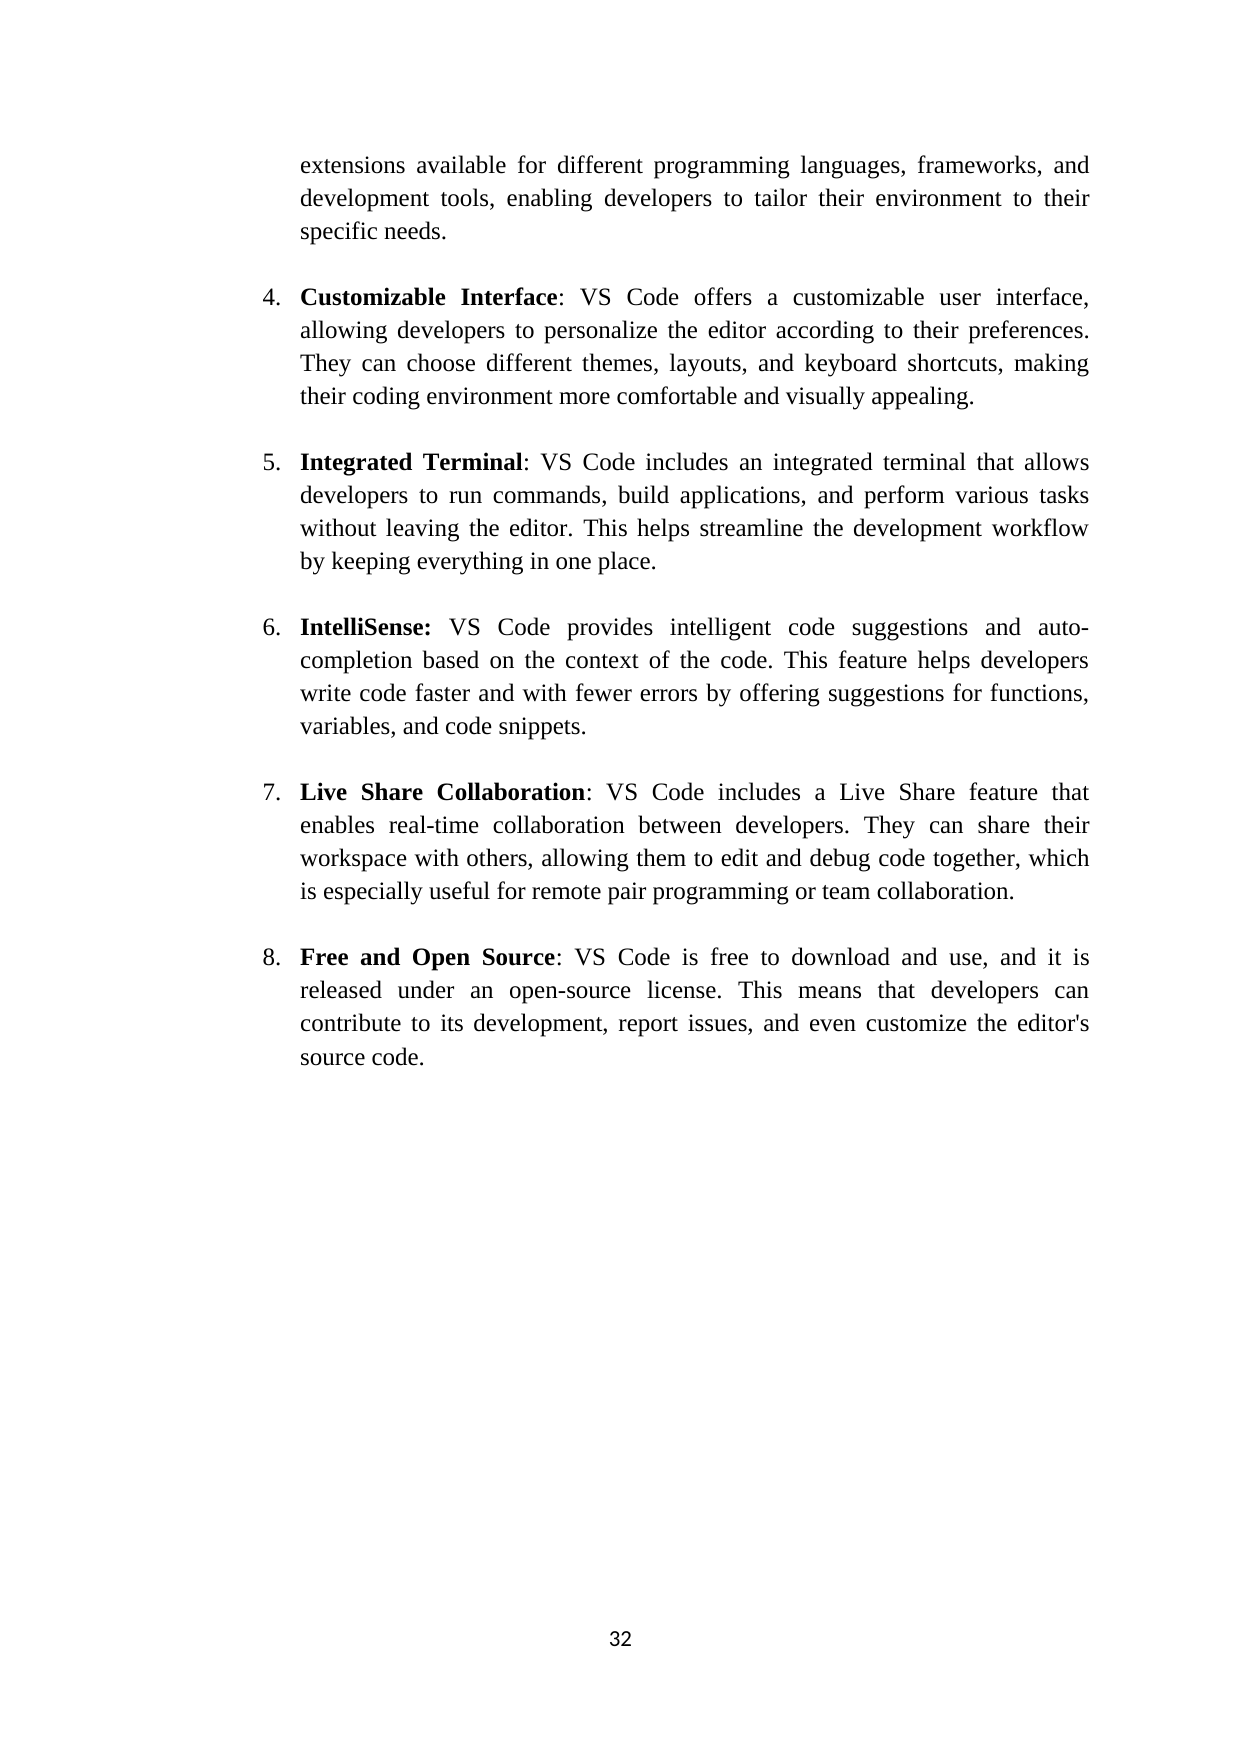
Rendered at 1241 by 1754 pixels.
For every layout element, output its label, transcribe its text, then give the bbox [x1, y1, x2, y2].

list Integrated Terminal: VS Code includes an integrated terminal that allows developers to run commands, build applications, and perform various tasks without leaving the editor. This helps streamline the development workflow by keeping everything in one place. [262, 447, 1090, 575]
list Live Share Collaboration: VS Code includes a Live Share feature that enables real-time collaboration between developers. They can share their workspace with others, allowing them to edit and debug code together, which is especially useful for remote pair programming or team collaboration. [262, 777, 1090, 905]
list Free and Open Source: VS Code is free to download and use, and it is released under an open-source license. This means that developers can contribute to its development, report issues, and even customize the editor's source code. [262, 942, 1090, 1070]
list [262, 150, 1090, 245]
list Customizable Interface: VS Code offers a customizable user interface, allowing developers to personalize the editor according to their preferences. They can choose different themes, layouts, and keyboard shortcuts, making their coding environment more comfortable and visually appealing. [262, 282, 1090, 410]
list IntelliSense: VS Code provides intelligent code suggestions and auto-completion based on the context of the code. This feature helps developers write code faster and with fewer errors by offering suggestions for functions, variables, and code snippets. [262, 612, 1090, 740]
